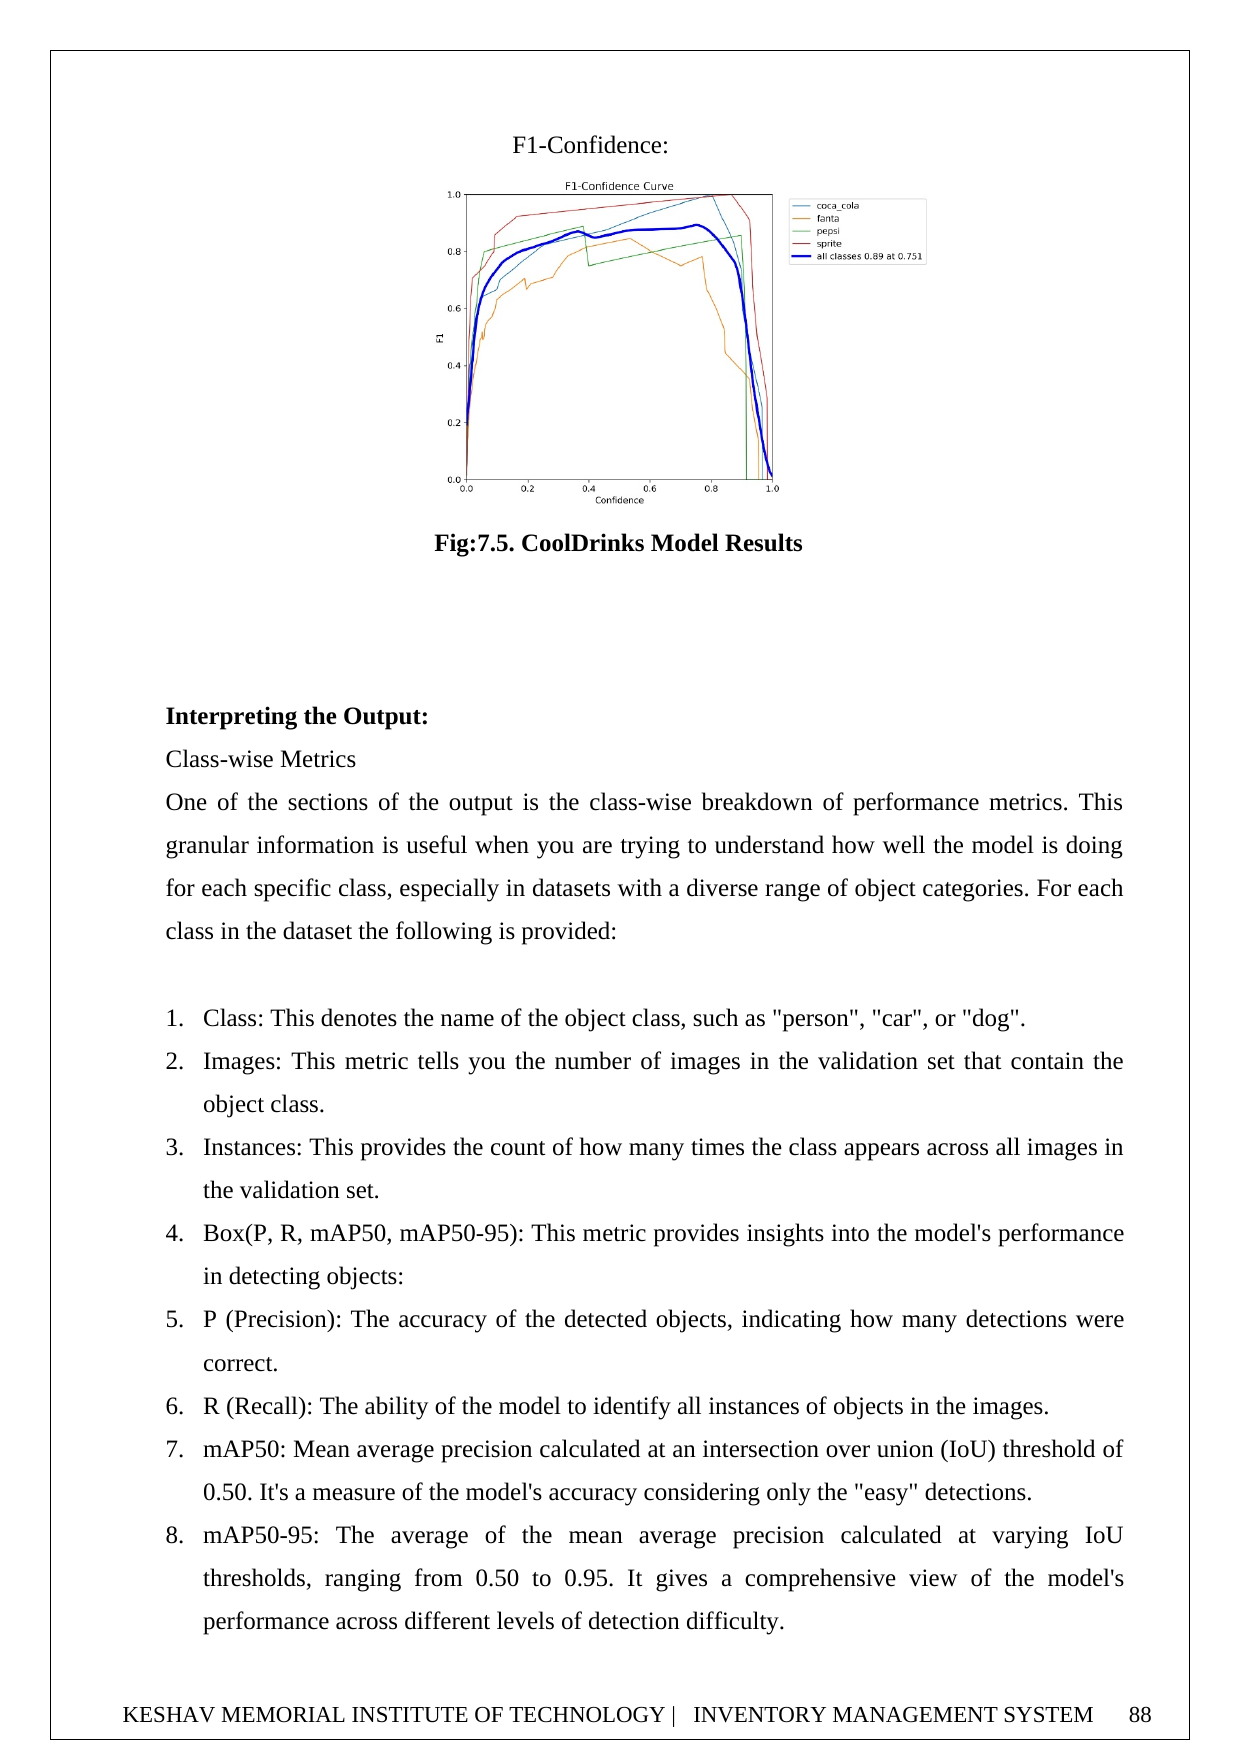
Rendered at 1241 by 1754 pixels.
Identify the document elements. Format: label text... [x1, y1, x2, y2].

text Interpreting the Output: [165, 701, 1125, 729]
list Class: This denotes the name of the object class, such as "person", "car", or "dog". [165, 1003, 1125, 1031]
list Box(P, R, mAP50, mAP50-95): This metric provides insights into the model's performance in detecting objects: [165, 1218, 1125, 1290]
list mAP50: Mean average precision calculated at an intersection over union (IoU) threshold of 0.50. It's a measure of the model's accuracy considering only the "easy" detections. [165, 1434, 1125, 1506]
list R (Recall): The ability of the model to identify all instances of objects in the images. [165, 1391, 1125, 1419]
text Class-wise Metrics [165, 744, 1125, 773]
list F1-Confidence: [224, 130, 1125, 159]
list Images: This metric tells you the number of images in the validation set that contain the object class. [165, 1046, 1125, 1118]
picture [427, 173, 939, 514]
list Fig:7.5. CoolDrinks Model Results [203, 528, 1125, 557]
list P (Precision): The accuracy of the detected objects, indicating how many detections were correct. [165, 1304, 1125, 1376]
list Instances: This provides the count of how many times the class appears across all images in the validation set. [165, 1132, 1125, 1204]
text One of the sections of the output is the class-wise breakdown of performance metrics. This granular information is useful when you are trying to understand how well the model is doing for each specific class, especially in datasets with a diverse range of object categories. For each class in the dataset the following is provided: [165, 787, 1125, 945]
list mAP50-95: The average of the mean average precision calculated at varying IoU thresholds, ranging from 0.50 to 0.95. It gives a comprehensive view of the model's performance across different levels of detection difficulty. [165, 1520, 1125, 1635]
